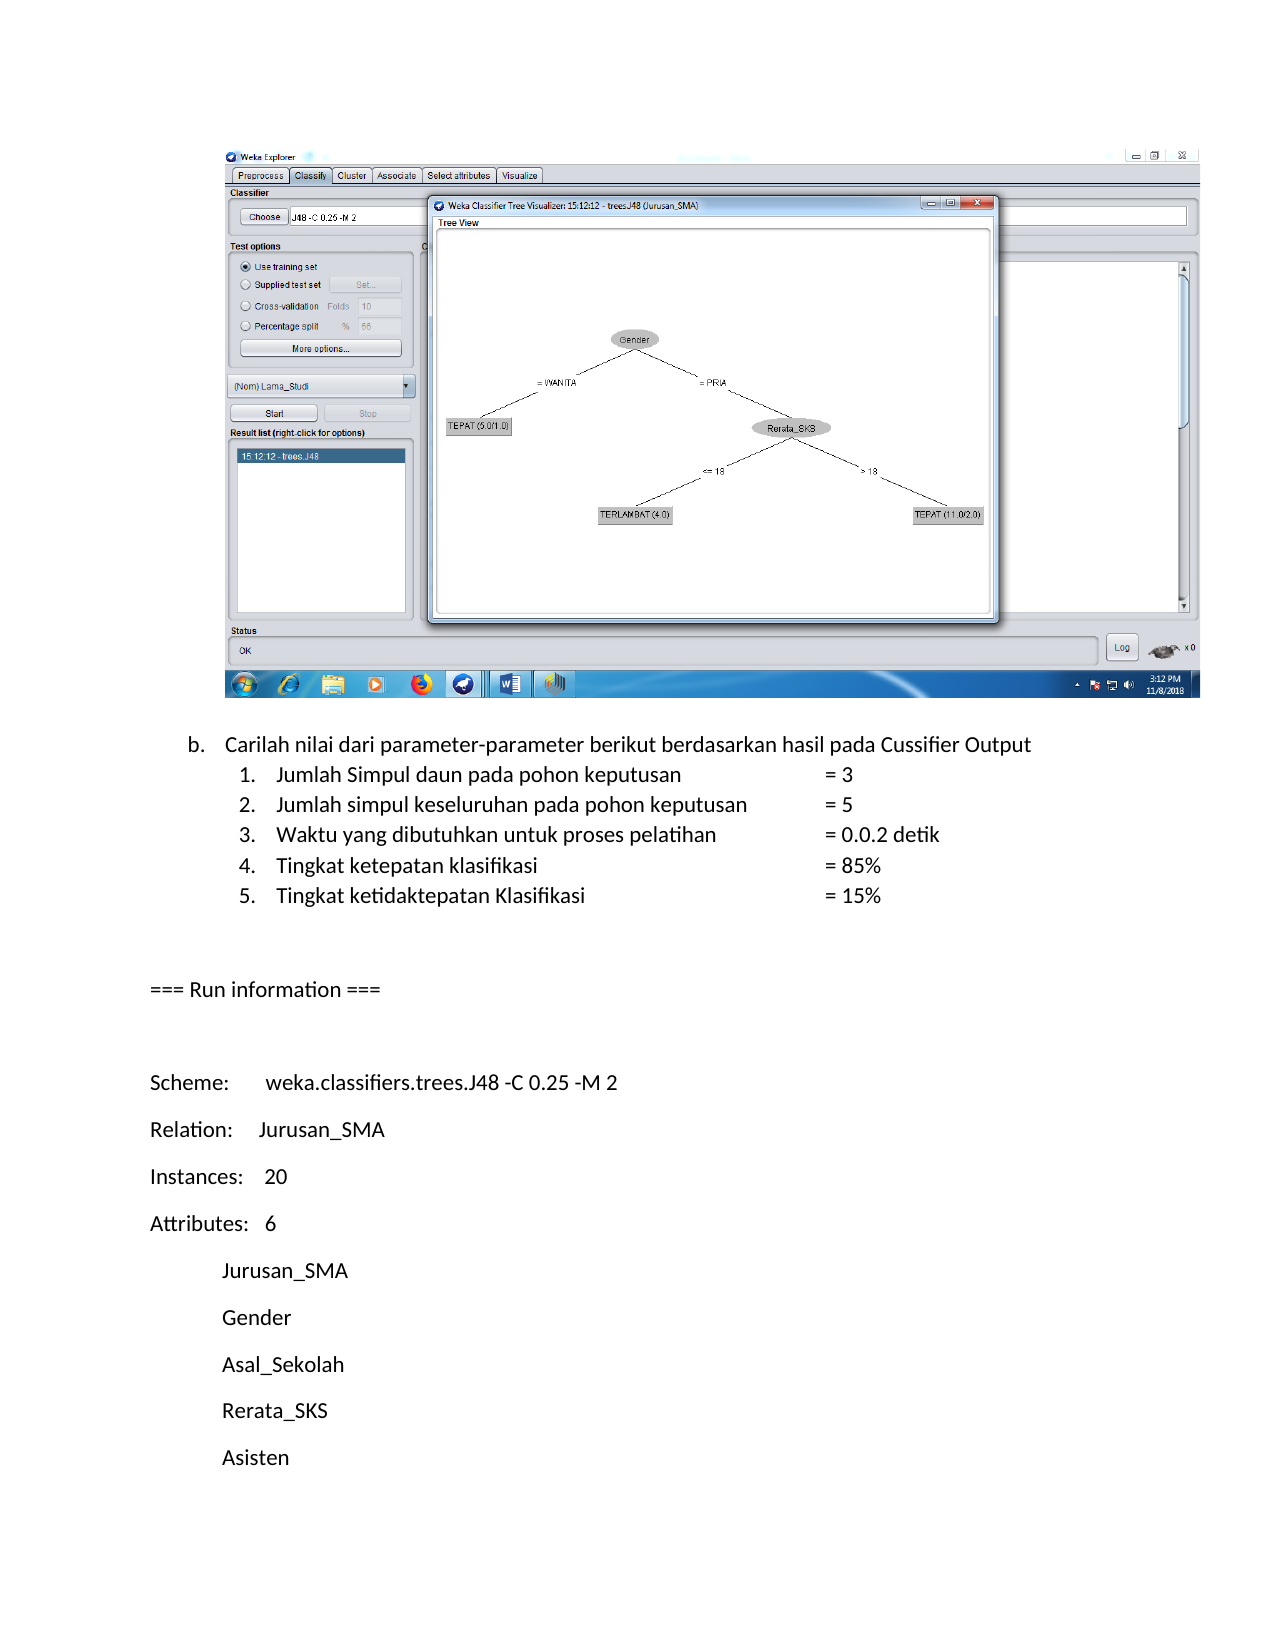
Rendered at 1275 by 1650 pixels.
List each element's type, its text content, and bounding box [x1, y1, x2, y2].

text Asal_Sekolah [150, 1350, 1125, 1378]
list Carilah nilai dari parameter-parameter berikut berdasarkan hasil pada Cussifier Output [187, 730, 1125, 758]
list Tingkat ketidaktepatan Klasifikasi = 15% [238, 881, 1125, 909]
text Instances: 20 [150, 1162, 1125, 1190]
list Jumlah Simpul daun pada pohon keputusan = 3 [238, 760, 1125, 788]
list Waktu yang dibutuhkan untuk proses pelatihan = 0.0.2 detik [238, 821, 1125, 849]
text Jurusan_SMA [150, 1256, 1125, 1284]
text Asisten [150, 1443, 1125, 1472]
text Gender [150, 1303, 1125, 1331]
text Relation: Jurusan_SMA [150, 1115, 1125, 1143]
text Rerata_SKS [150, 1397, 1125, 1425]
list Tingkat ketepatan klasifikasi = 85% [238, 851, 1125, 879]
list Jumlah simpul keseluruhan pada pohon keputusan = 5 [238, 790, 1125, 818]
text === Run information === [150, 975, 1125, 1003]
picture [225, 149, 1200, 698]
text Scheme: weka.classifiers.trees.J48 -C 0.25 -M 2 [150, 1068, 1125, 1097]
text Attributes: 6 [150, 1209, 1125, 1237]
